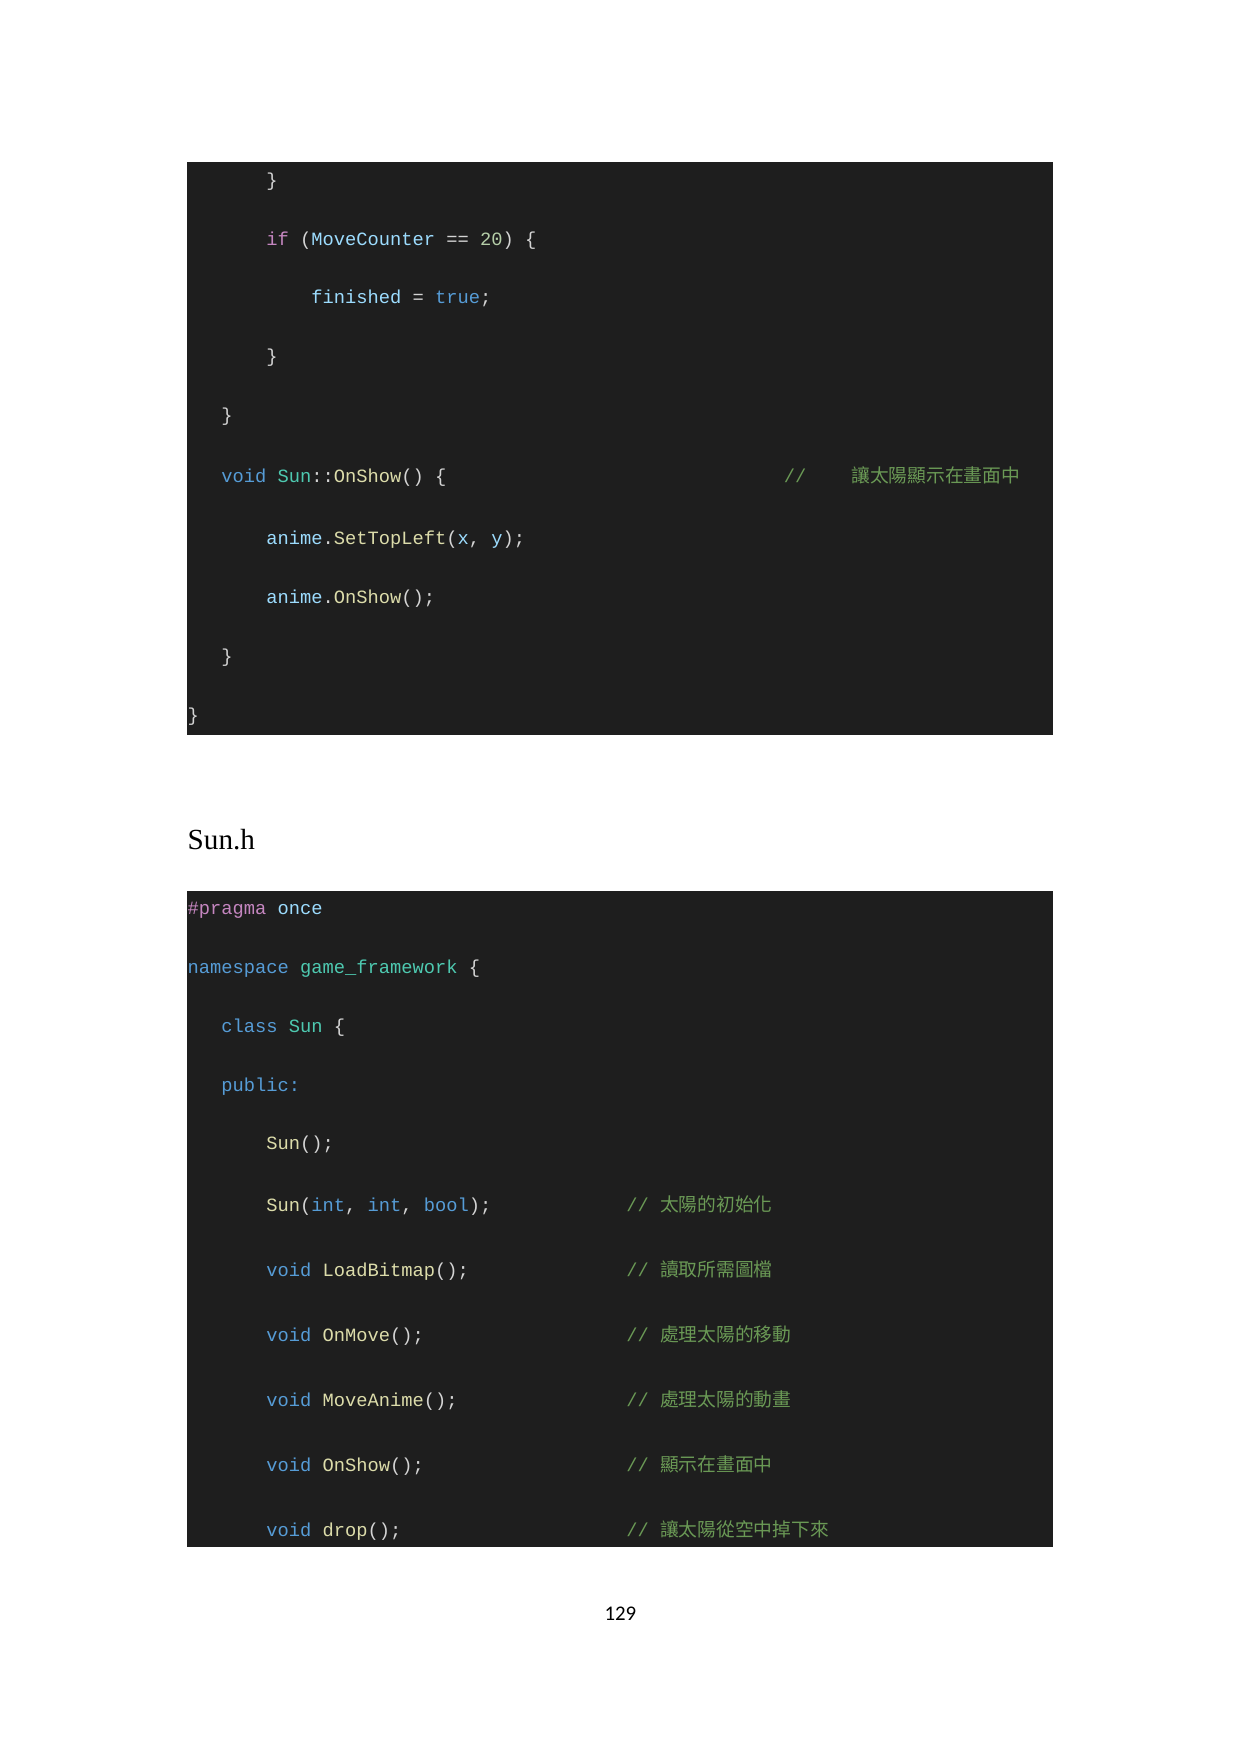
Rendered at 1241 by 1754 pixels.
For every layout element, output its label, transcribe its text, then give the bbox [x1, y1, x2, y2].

text Sun(int, int, bool); // 太陽的初始化 [187, 1185, 1053, 1222]
text finished = true; [187, 280, 1053, 317]
text void drop(); // 讓太陽從空中掉下來 [187, 1509, 1053, 1547]
text } [187, 397, 1053, 435]
text if (MoveCounter == 20) { [187, 221, 1053, 259]
text void LoadBitmap(); // 讀取所需圖檔 [187, 1249, 1053, 1287]
text Sun(); [187, 1126, 1053, 1163]
text anime.SetTopLeft(x, y); [187, 521, 1053, 558]
text anime.OnShow(); [187, 580, 1053, 617]
text namespace game_framework { [187, 950, 1053, 987]
text class Sun { [187, 1008, 1053, 1046]
text #pragma once [187, 891, 1053, 928]
text Sun.h [187, 820, 1053, 857]
text } [187, 697, 1053, 735]
text void OnMove(); // 處理太陽的移動 [187, 1314, 1053, 1352]
text void MoveAnime(); // 處理太陽的動畫 [187, 1379, 1053, 1417]
text public: [187, 1067, 1053, 1105]
text } [187, 339, 1053, 376]
text void OnShow(); // 顯示在畫面中 [187, 1444, 1053, 1482]
text void Sun::OnShow() { // 讓太陽顯示在畫面中 [187, 456, 1053, 494]
text } [187, 638, 1053, 676]
text } [187, 162, 1053, 200]
